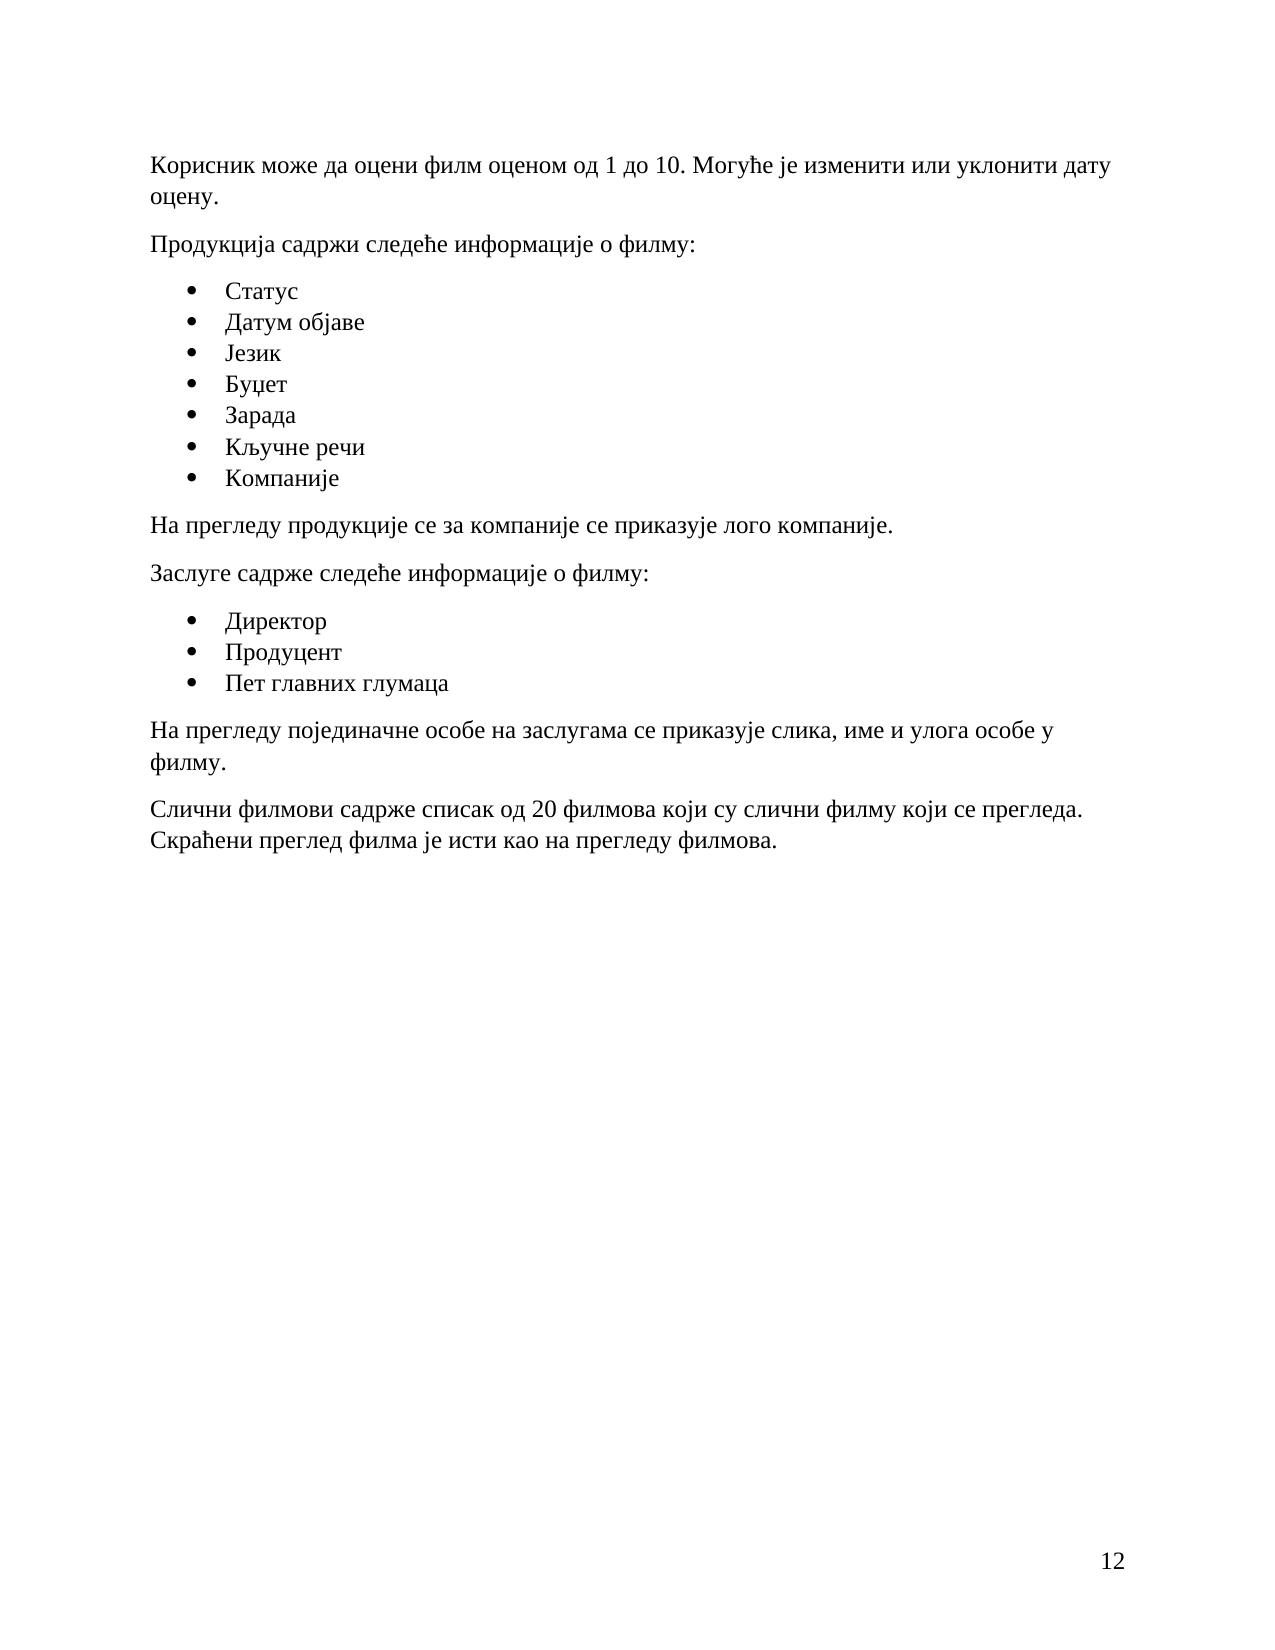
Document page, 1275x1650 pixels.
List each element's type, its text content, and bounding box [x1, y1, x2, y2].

list Зарада [187, 401, 1125, 429]
list Буџет [187, 369, 1125, 398]
list Пет главних глумаца [187, 668, 1125, 697]
list Компаније [187, 463, 1125, 491]
list Језик [187, 338, 1125, 367]
text На прегледу продукције се за компаније се приказује лого компаније. [150, 510, 1125, 539]
list Статус [187, 276, 1125, 305]
text Заслуге садрже следеће информације о филму: [150, 558, 1125, 587]
text Слични филмови садрже списак од 20 филмова који су слични филму који се прегледа. Скраћени преглед филма је исти као на прегледу филмова. [150, 794, 1125, 854]
list Продуцент [187, 637, 1125, 666]
list Директор [187, 606, 1125, 634]
text Продукција садржи следеће информације о филму: [150, 229, 1125, 257]
text Корисник може да оцени филм оценом од 1 до 10. Могуће је изменити или уклонити дату оцену. [150, 150, 1125, 210]
text На прегледу појединачне особе на заслугама се приказује слика, име и улога особе у филму. [150, 716, 1125, 775]
list Датум објаве [187, 307, 1125, 336]
list Кључне речи [187, 432, 1125, 460]
